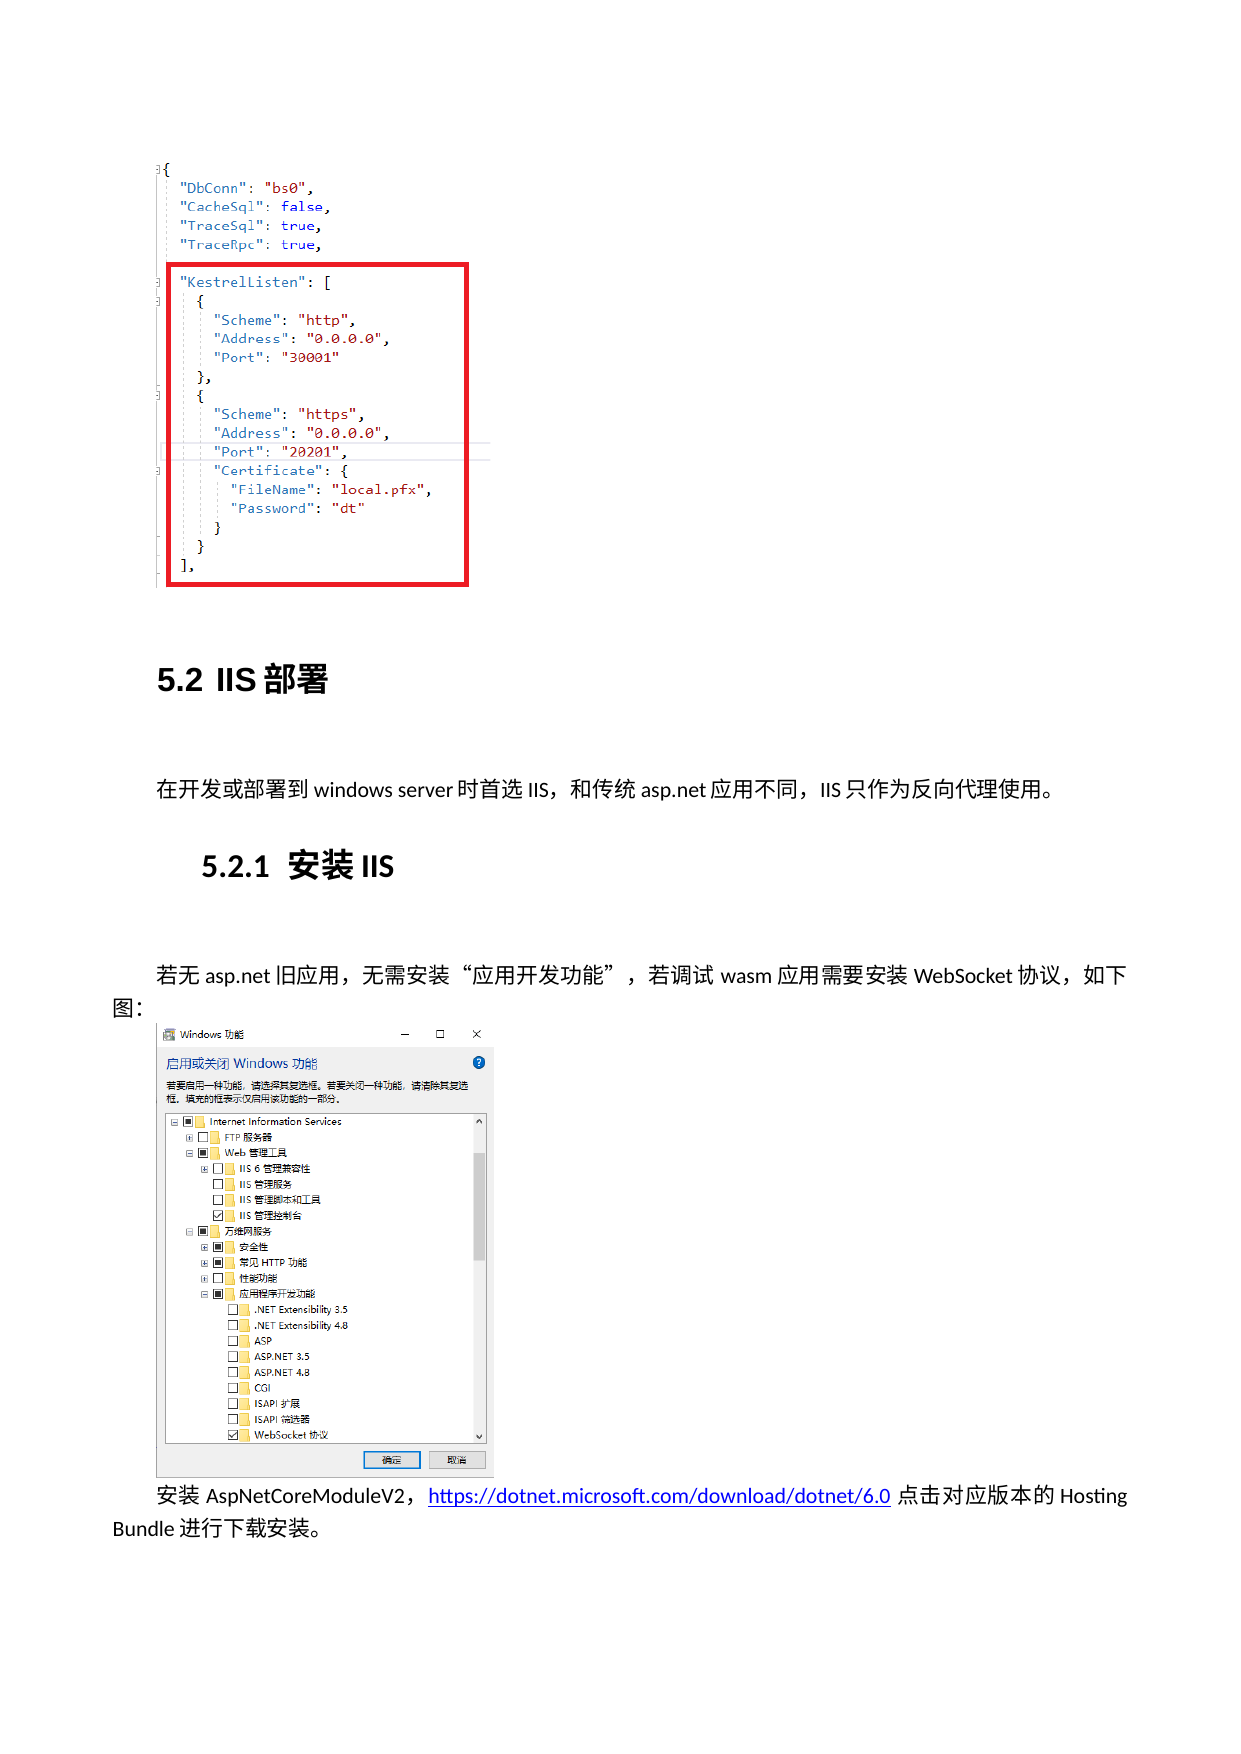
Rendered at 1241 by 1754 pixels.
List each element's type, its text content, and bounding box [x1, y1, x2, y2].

picture [156, 1023, 494, 1478]
subtitle IIS部署 [157, 644, 1128, 709]
subtitle 安装IIS [201, 831, 1128, 896]
text 在开发或部署到windows server时首选IIS，和传统asp.net应用不同，IIS只作为反向代理使用。 [112, 771, 1128, 804]
text 安装AspNetCoreModuleV2，https://dotnet.microsoft.com/download/dotnet/6.0 点击对应版本的Hosting Bundle进行下载安装。 [112, 1478, 1128, 1543]
text 若无asp.net旧应用，无需安装“应用开发功能”，若调试wasm应用需要安装WebSocket协议，如下图： [112, 958, 1128, 1023]
picture [156, 162, 491, 588]
